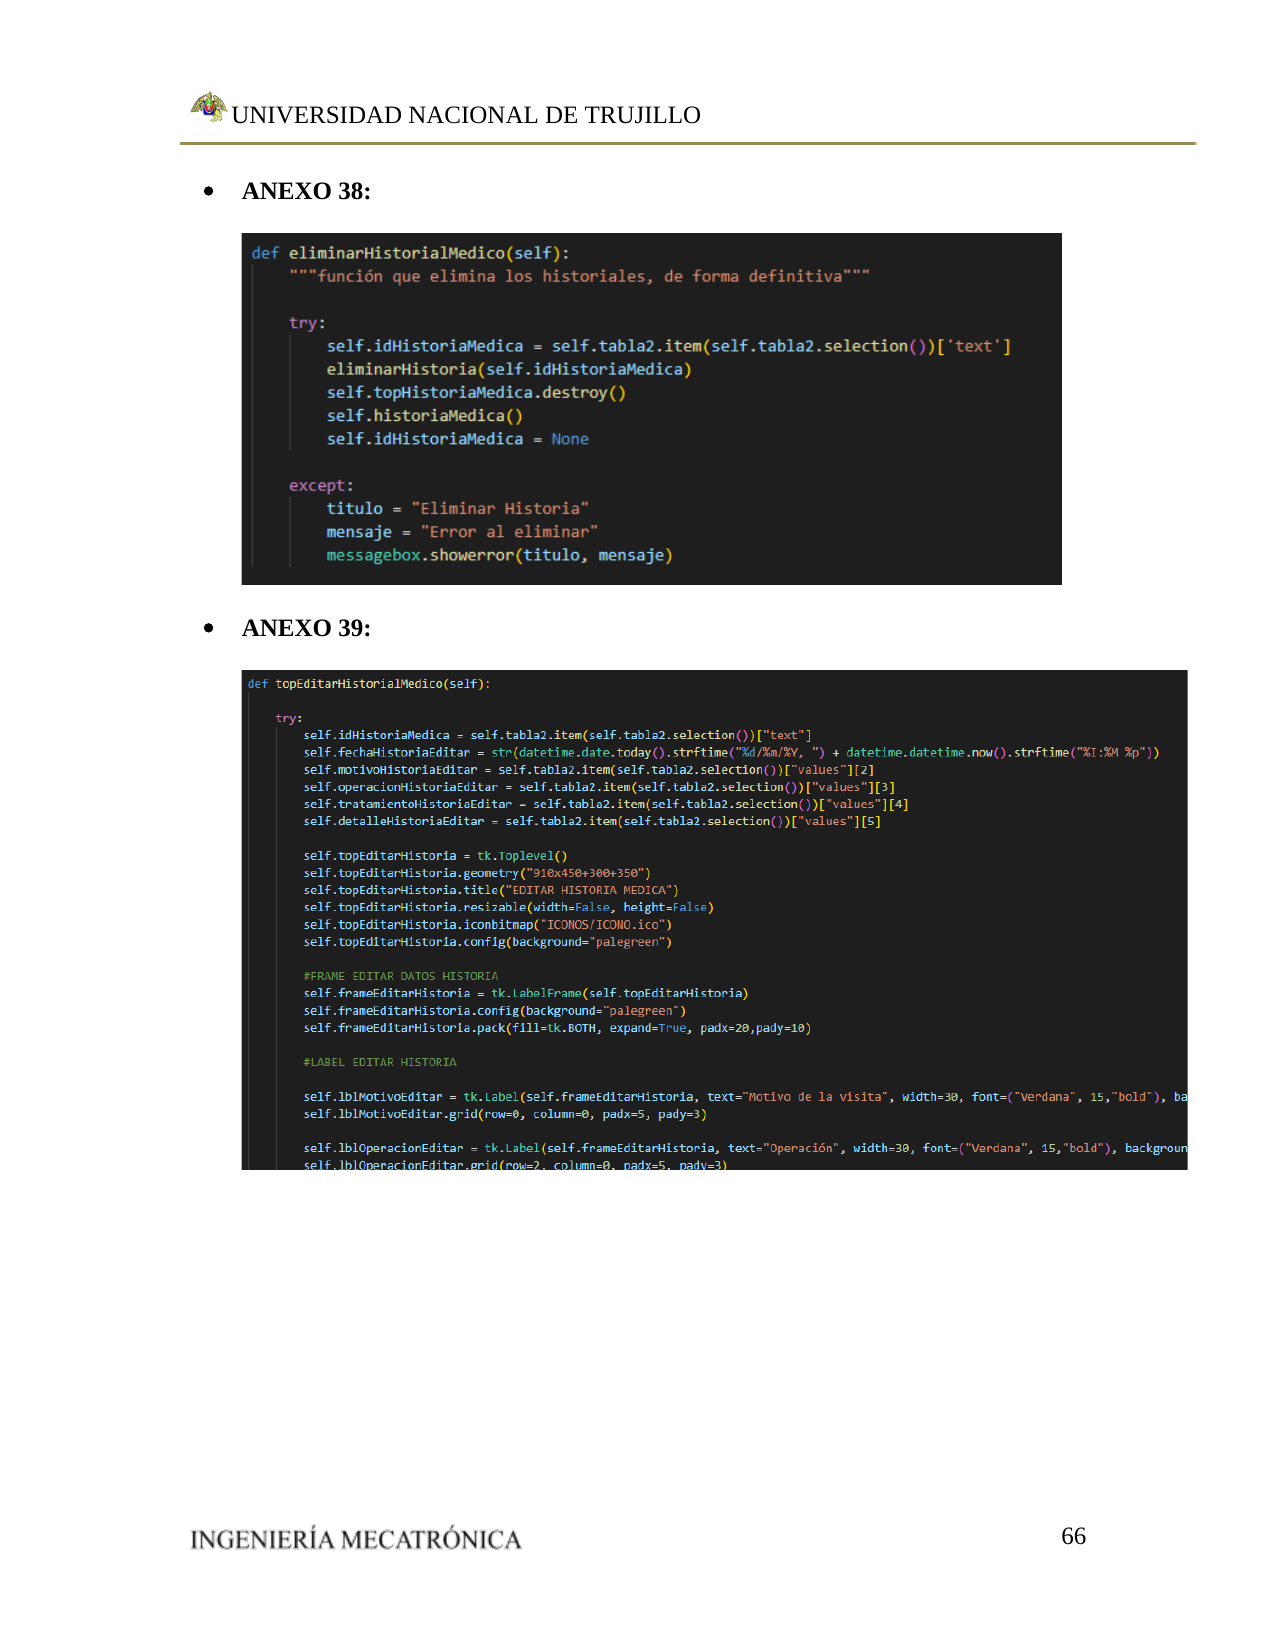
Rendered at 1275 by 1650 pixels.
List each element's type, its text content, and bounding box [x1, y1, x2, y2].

picture [241, 670, 1188, 1170]
picture [176, 1509, 569, 1570]
picture [241, 233, 1062, 585]
list ANEXO 38: [204, 176, 1112, 205]
list ANEXO 39: [204, 613, 1112, 642]
picture [190, 91, 228, 123]
